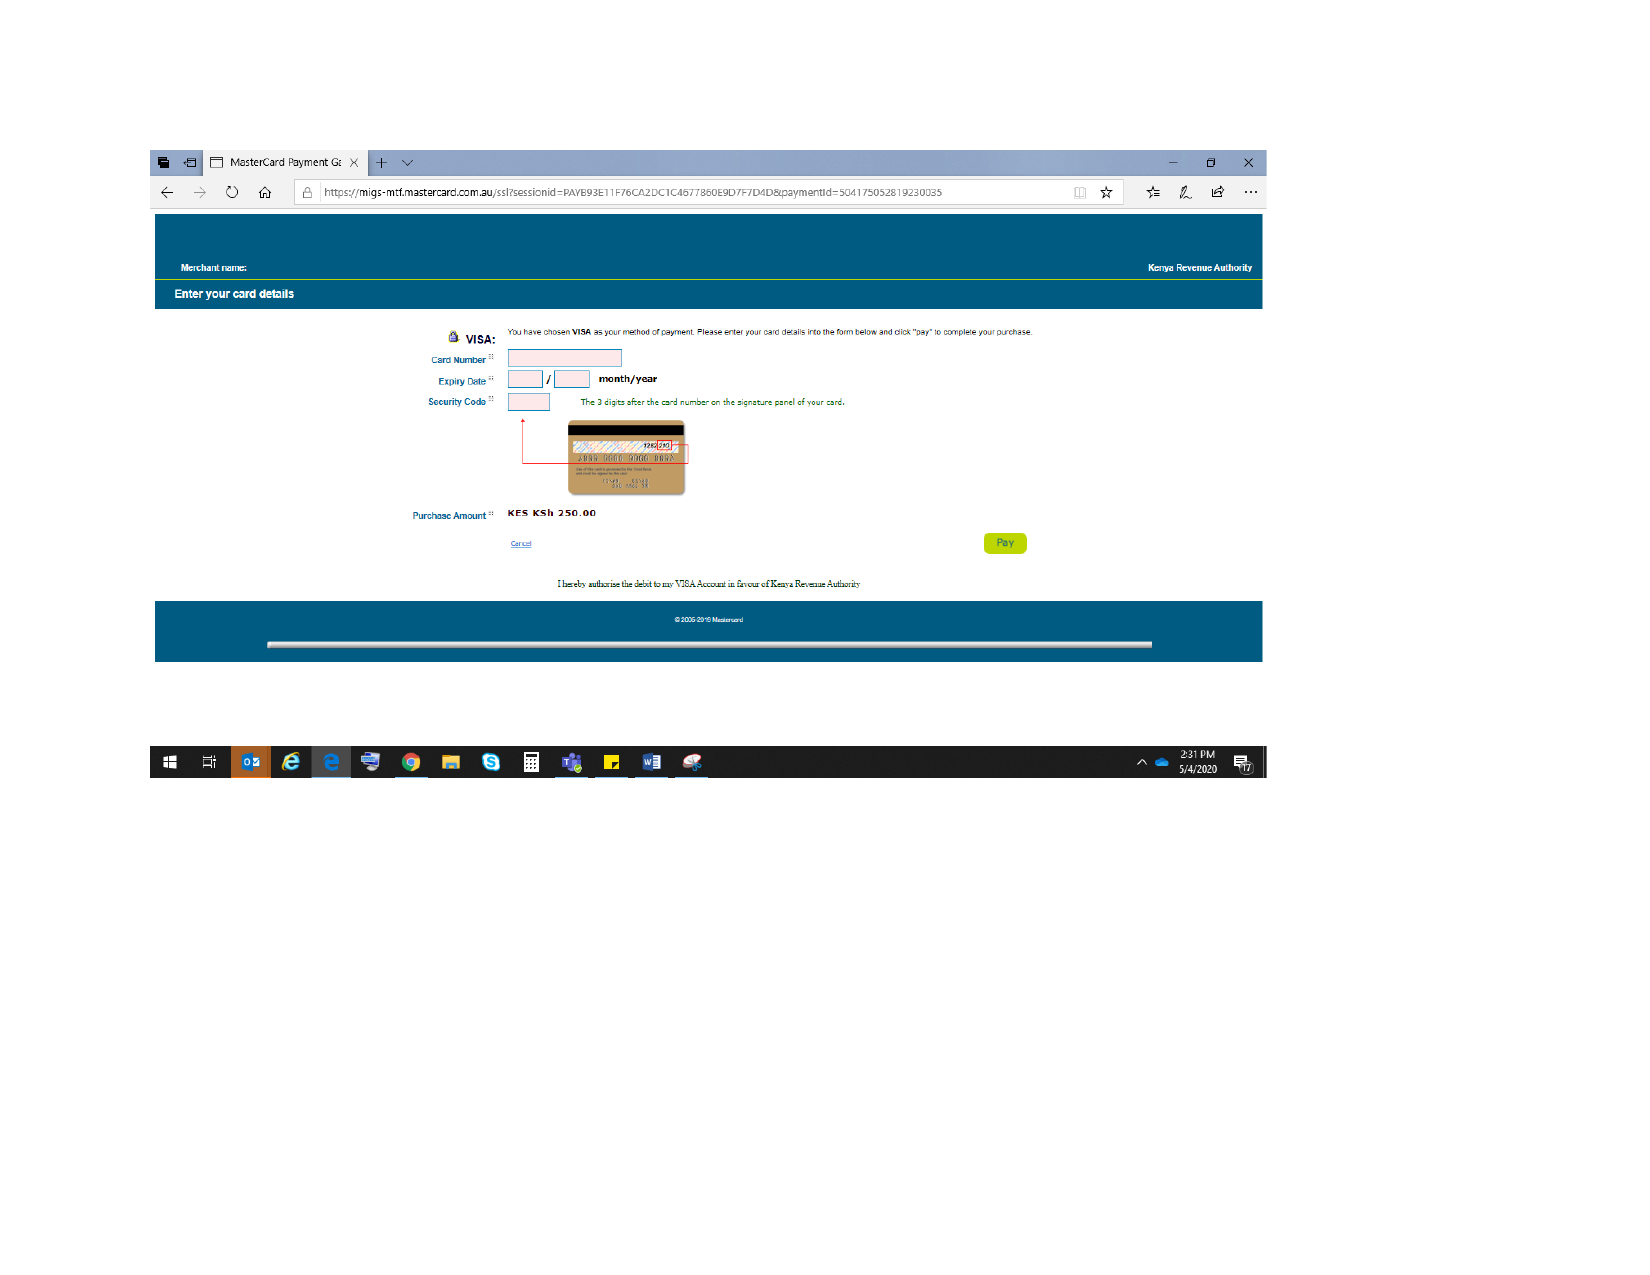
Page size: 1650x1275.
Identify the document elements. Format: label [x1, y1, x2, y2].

picture [150, 150, 1267, 778]
